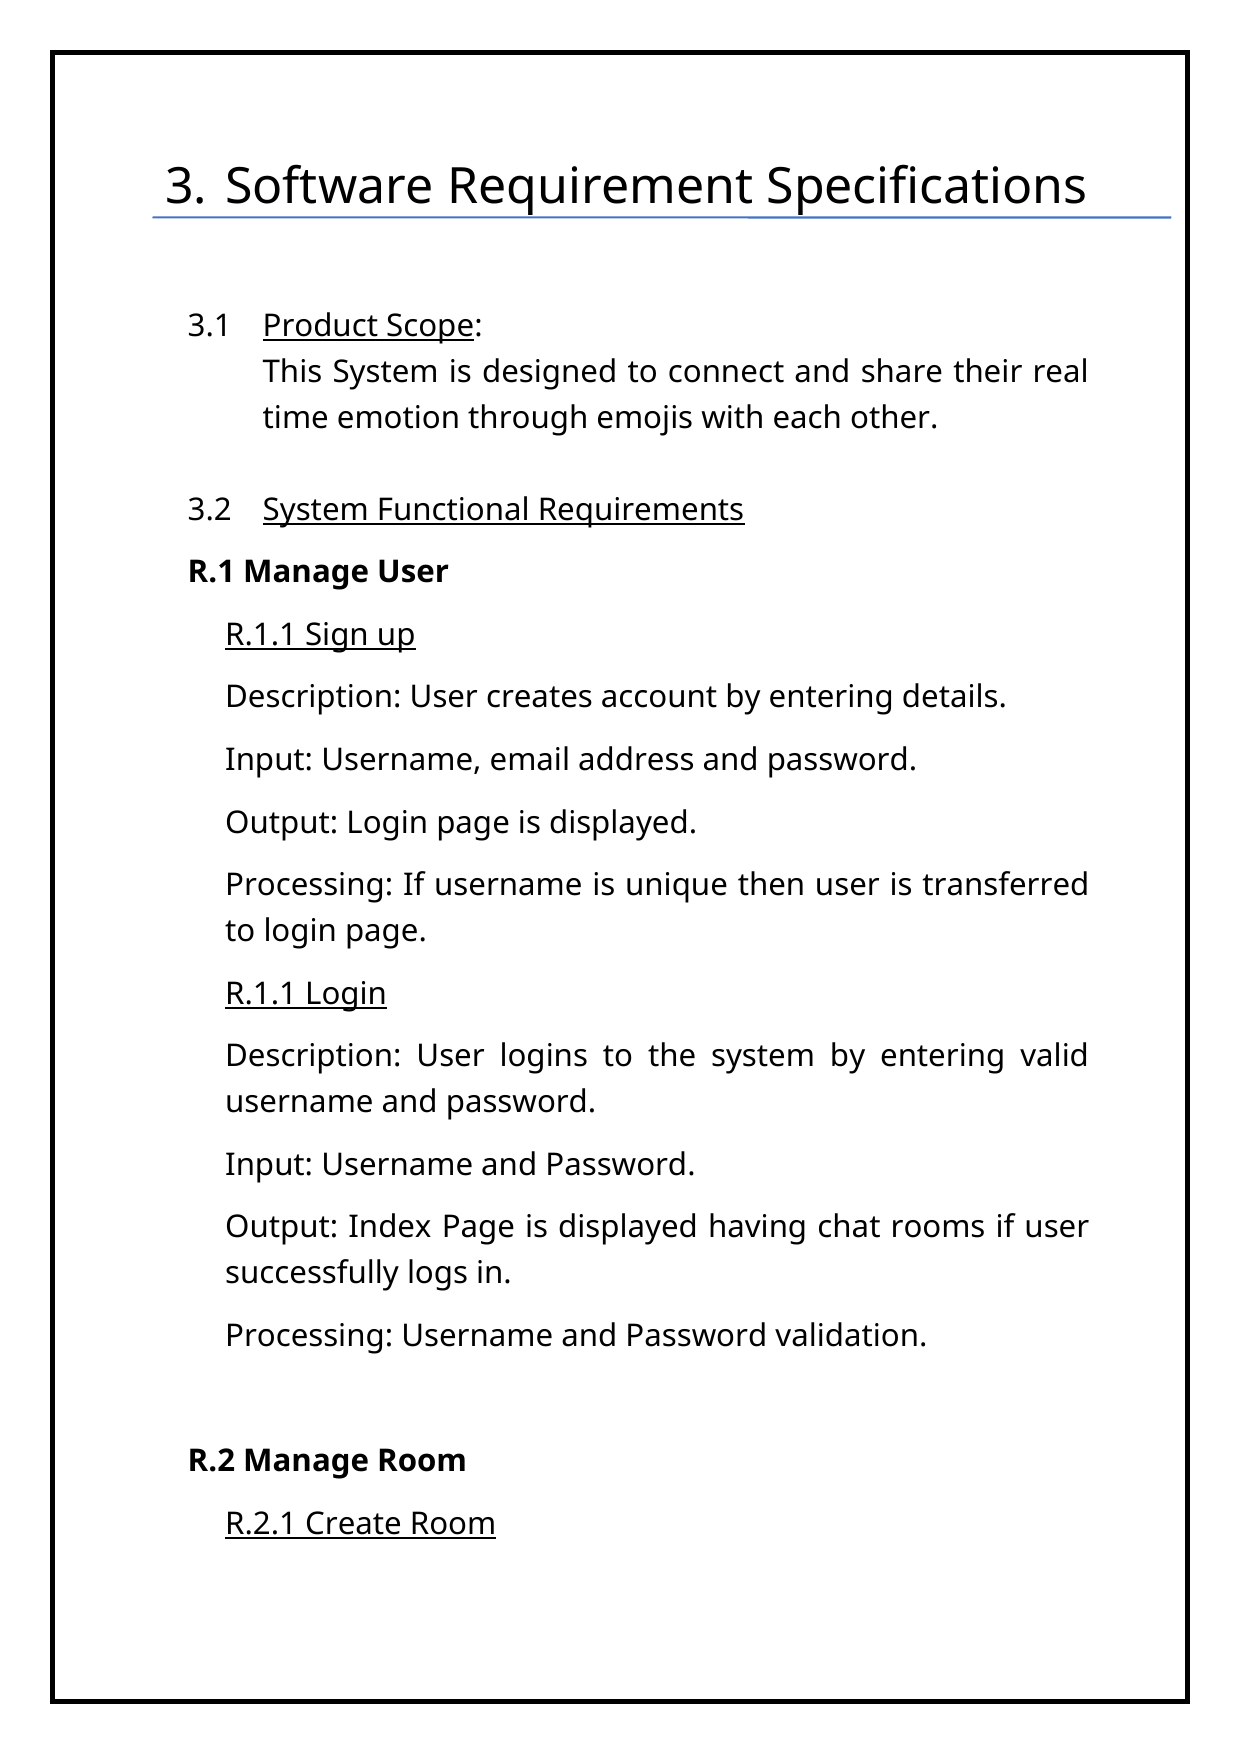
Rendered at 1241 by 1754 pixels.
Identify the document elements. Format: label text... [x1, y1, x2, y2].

text R.2.1 Create Room [150, 1501, 1090, 1543]
text Output: Index Page is displayed having chat rooms if user successfully logs in. [225, 1204, 1090, 1293]
text Output: Login page is displayed. [225, 799, 1090, 842]
text Input: Username, email address and password. [225, 737, 1090, 779]
text R.1 Manage User [187, 549, 1090, 592]
text Description: User creates account by entering details. [225, 674, 1090, 717]
text Processing: If username is unique then user is transferred to login page. [225, 862, 1090, 951]
text R.1.1 Login [187, 971, 1090, 1013]
text Description: User logins to the system by entering valid username and password. [225, 1033, 1090, 1122]
text Input: Username and Password. [187, 1142, 1090, 1184]
list Product Scope: [187, 303, 1090, 345]
text R.2 Manage Room [150, 1438, 1090, 1481]
text Processing: Username and Password validation. [187, 1313, 1090, 1356]
text R.1.1 Sign up [187, 612, 1090, 654]
list This System is designed to connect and share their real time emotion through emojis with each other. [262, 349, 1090, 437]
list Software Requirement Specifications [165, 150, 1154, 216]
list System Functional Requirements [187, 487, 1090, 529]
